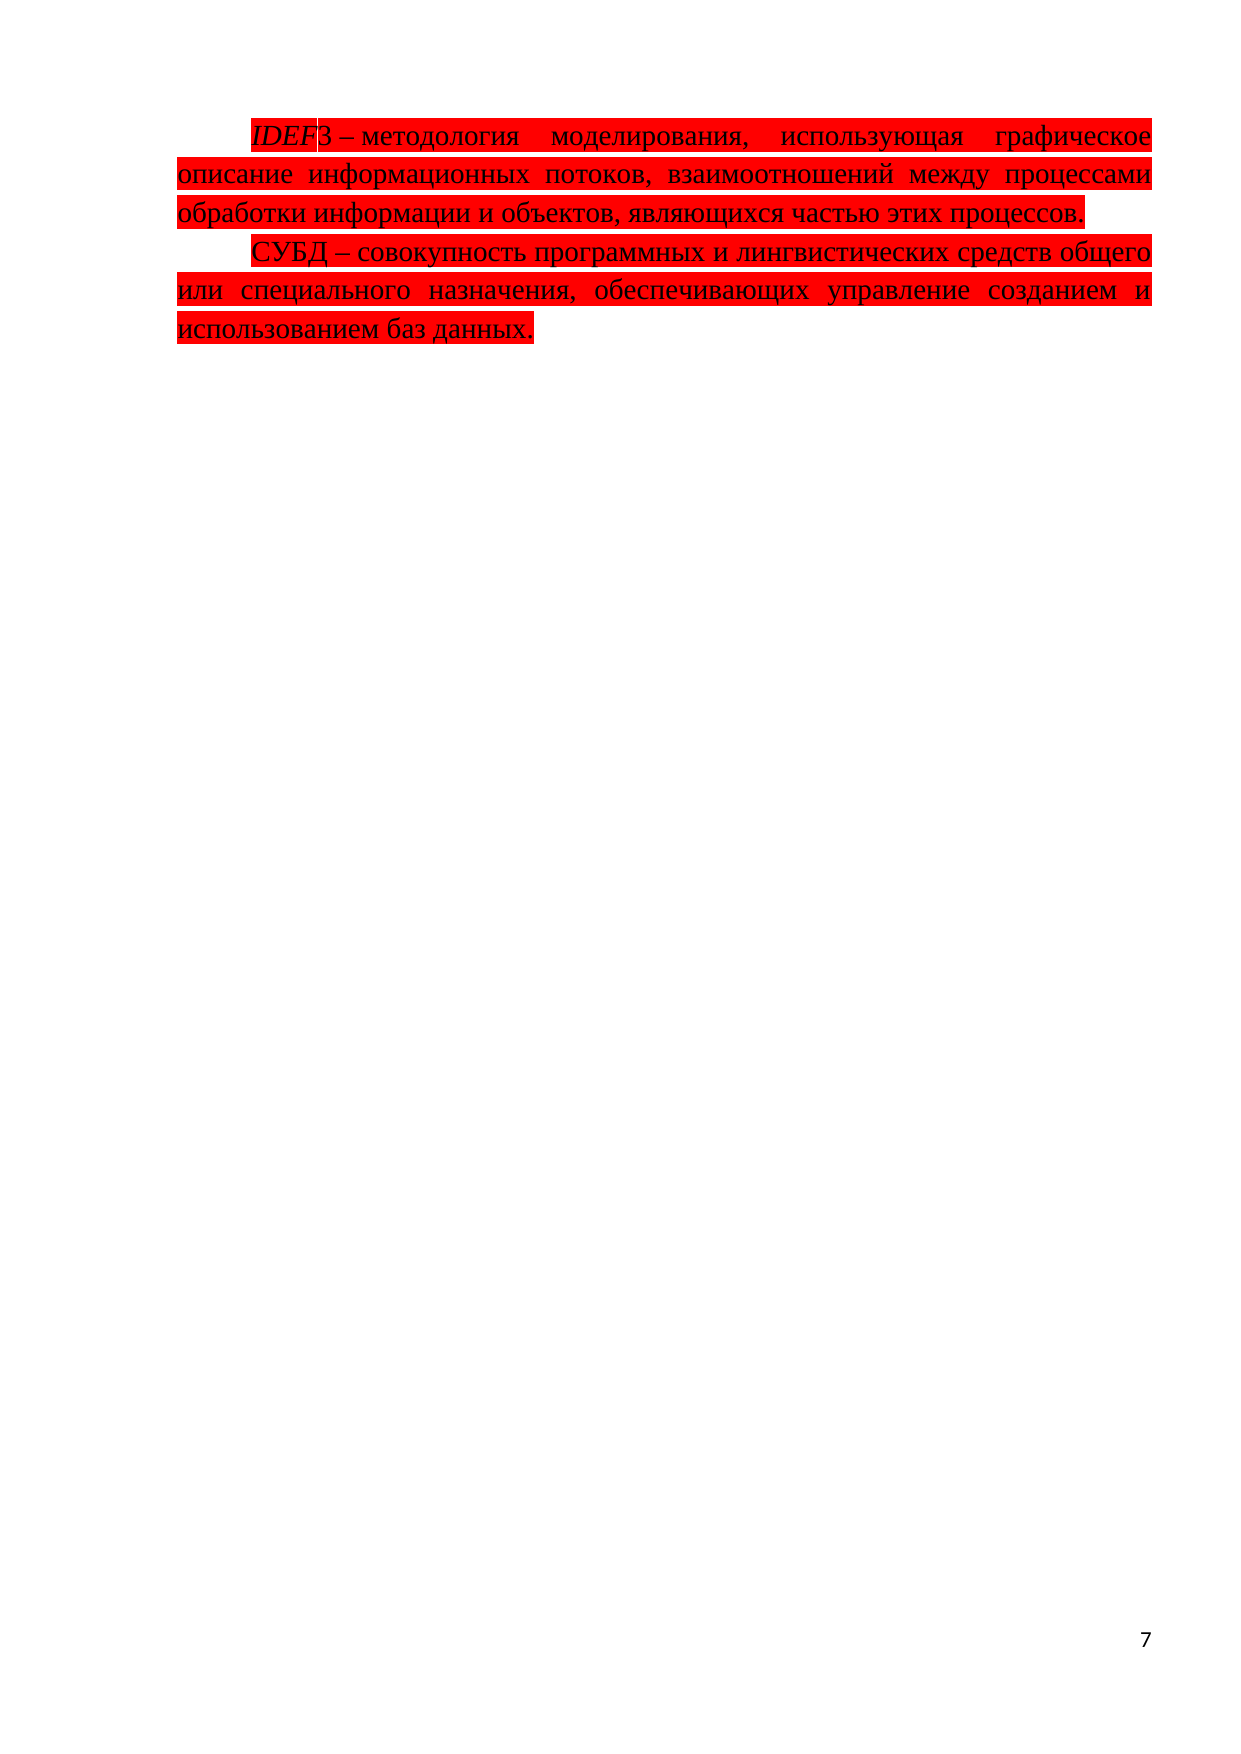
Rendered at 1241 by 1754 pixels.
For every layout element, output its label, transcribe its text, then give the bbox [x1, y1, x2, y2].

text IDEF3 – методология моделирования, использующая графическое описание информационных потоков, взаимоотношений между процессами обработки информации и объектов, являющихся частью этих процессов. [177, 118, 1152, 157]
text IDEF3 – методология моделирования, использующая графическое описание информационных потоков, взаимоотношений между процессами обработки информации и объектов, являющихся частью этих процессов. [177, 190, 1152, 229]
text СУБД – совокупность программных и лингвистических средств общего или специального назначения, обеспечивающих управление созданием и использованием баз данных. [177, 234, 1152, 272]
text СУБД – совокупность программных и лингвистических средств общего или специального назначения, обеспечивающих управление созданием и использованием баз данных. [177, 306, 1152, 344]
